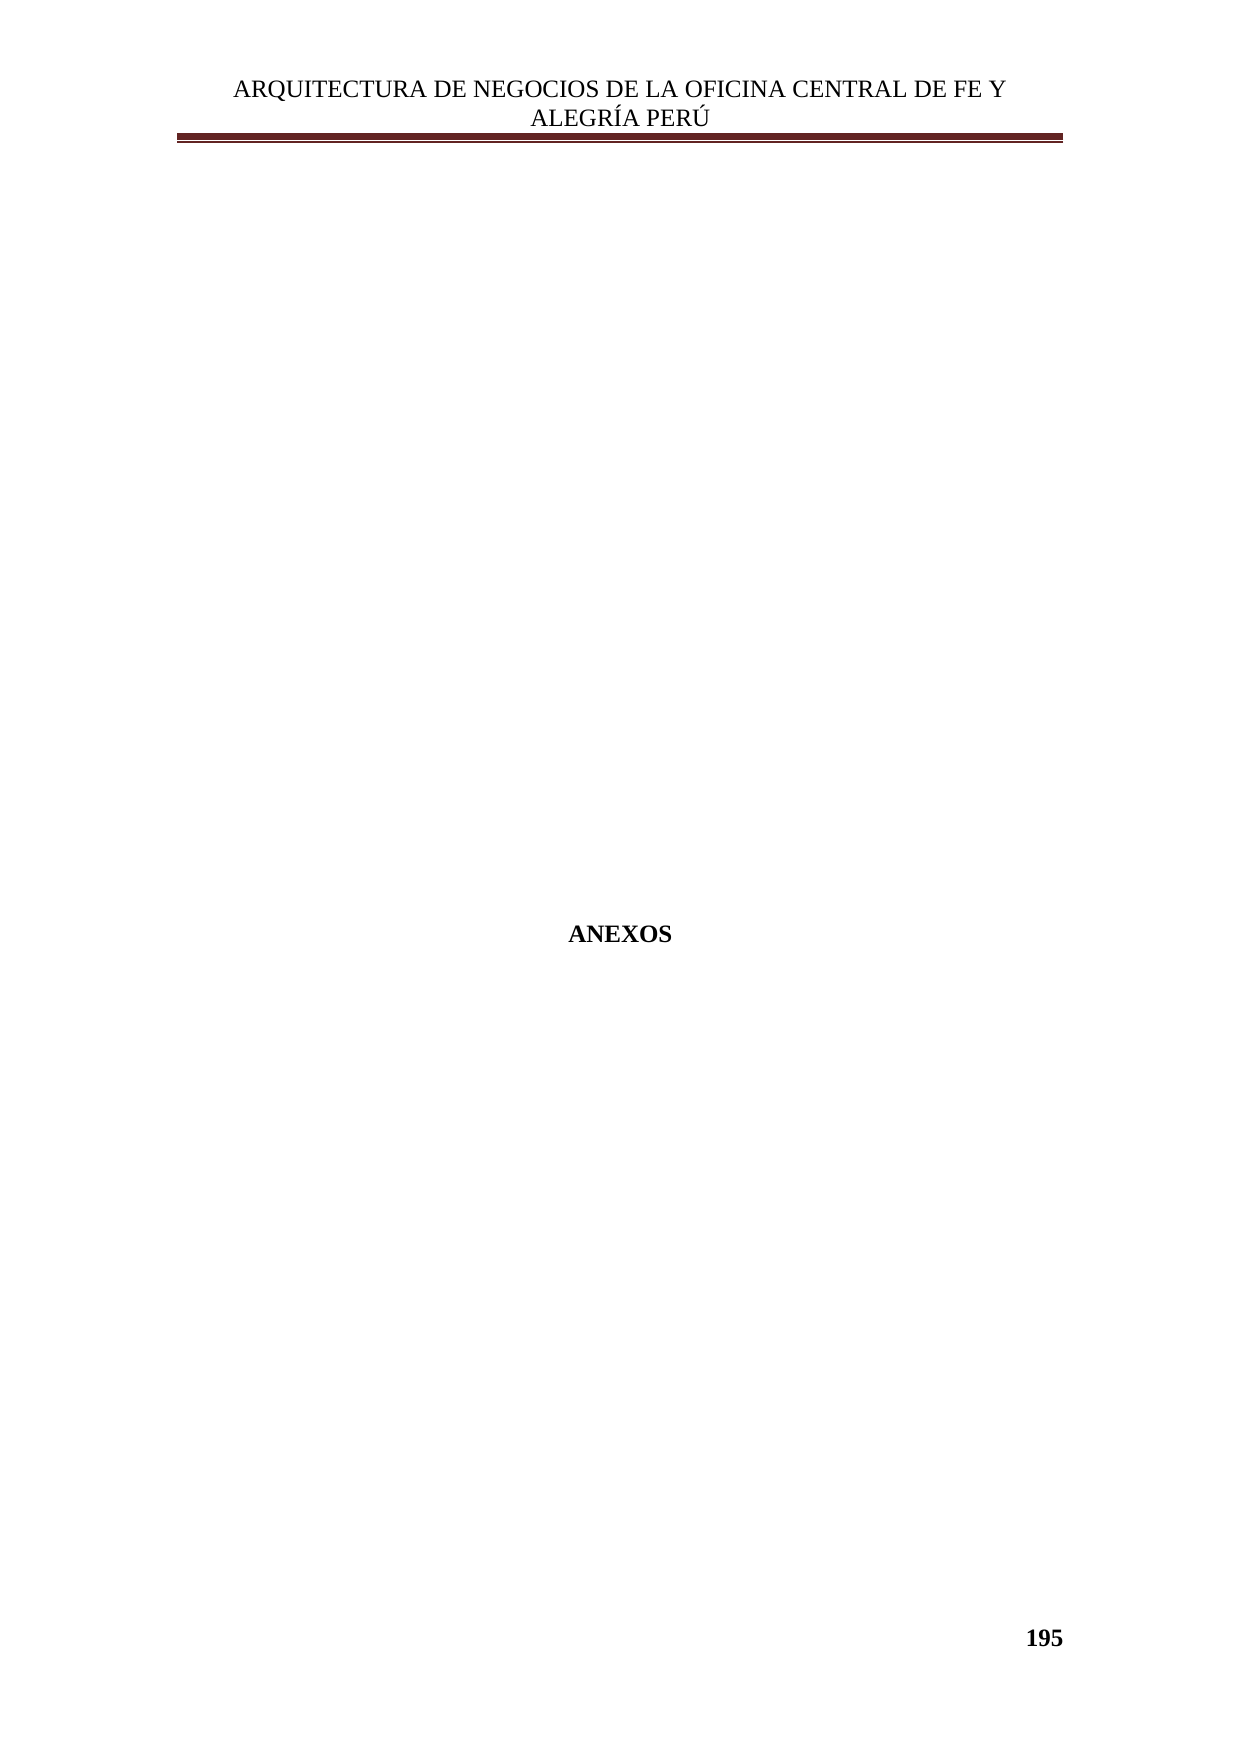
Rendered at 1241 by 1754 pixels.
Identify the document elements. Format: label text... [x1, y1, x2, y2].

subtitle ANEXOS [177, 919, 1063, 948]
